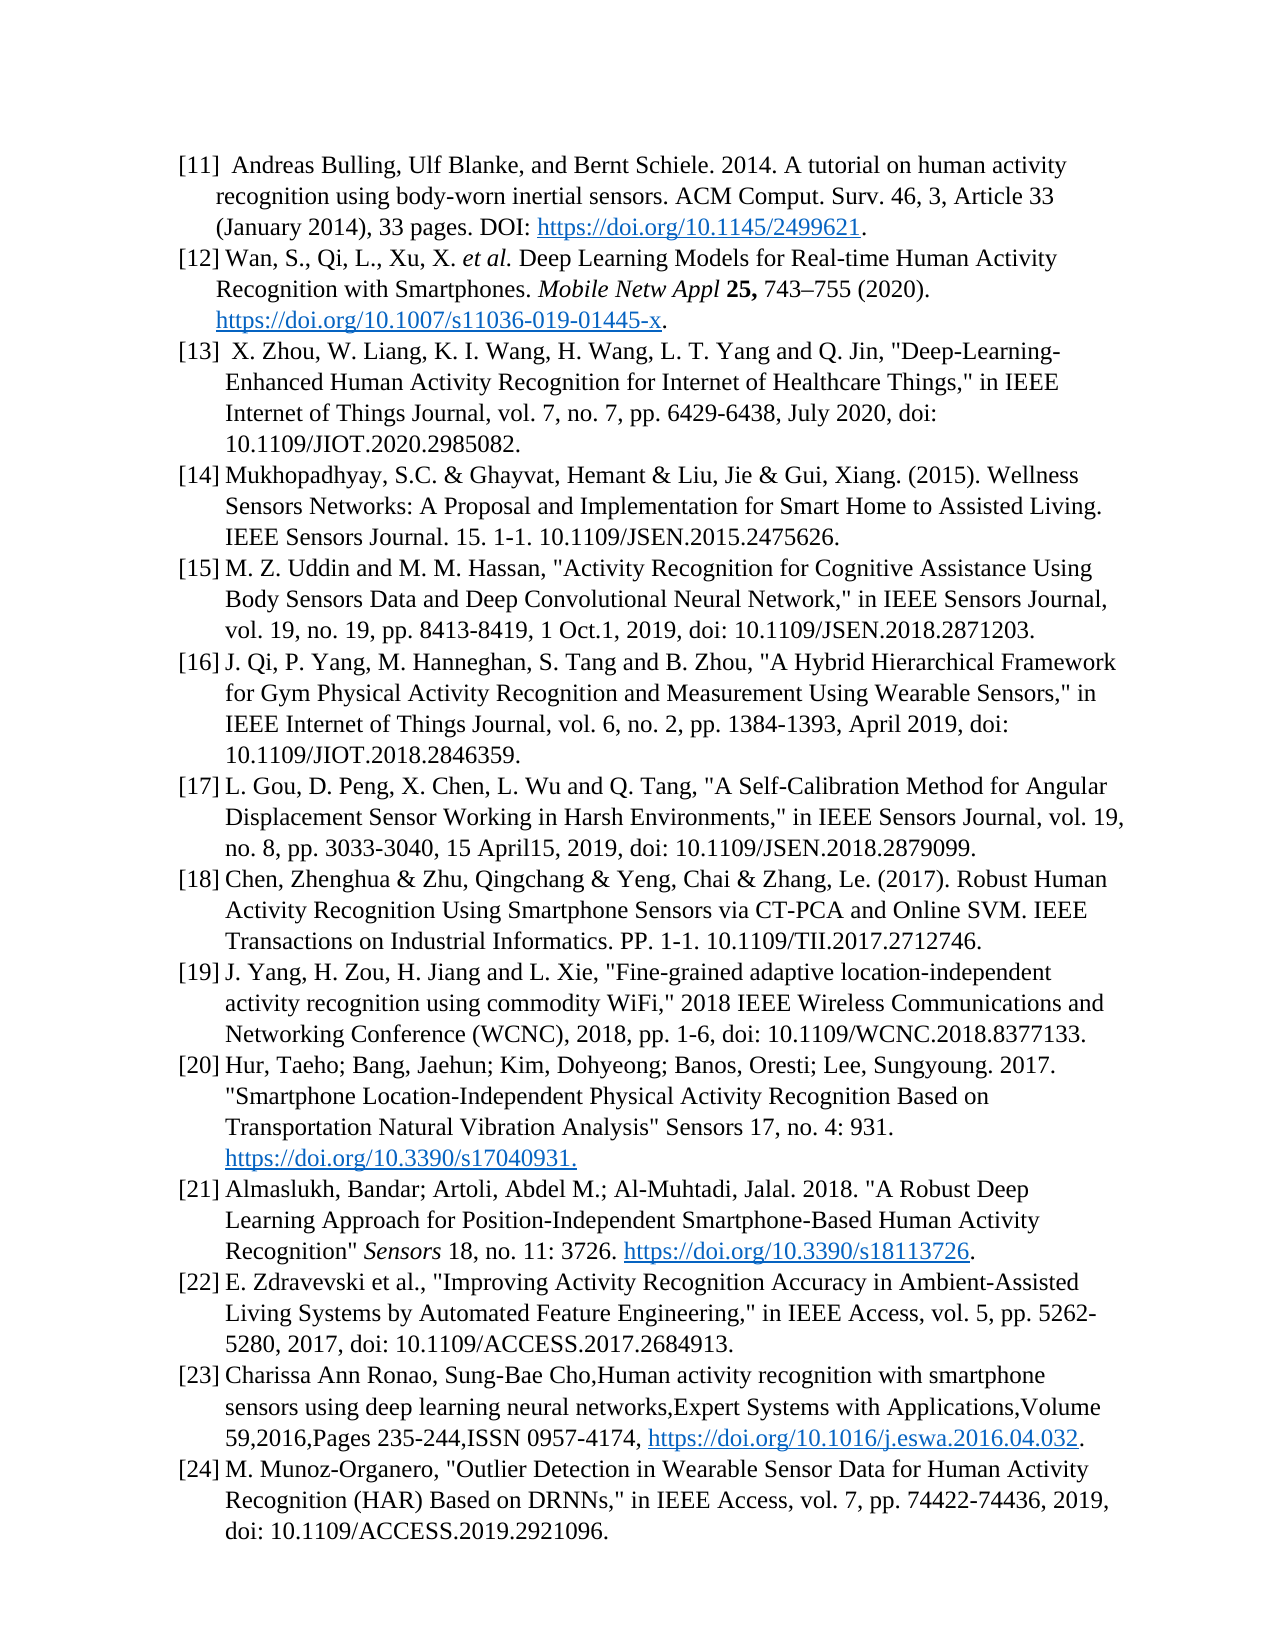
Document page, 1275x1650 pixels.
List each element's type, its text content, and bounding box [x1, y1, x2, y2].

list Chen, Zhenghua & Zhu, Qingchang & Yeng, Chai & Zhang, Le. (2017). Robust Human Activity Recognition Using Smartphone Sensors via CT-PCA and Online SVM. IEEE Transactions on Industrial Informatics. PP. 1-1. 10.1109/TII.2017.2712746. [178, 864, 1125, 955]
list L. Gou, D. Peng, X. Chen, L. Wu and Q. Tang, "A Self-Calibration Method for Angular Displacement Sensor Working in Harsh Environments," in IEEE Sensors Journal, vol. 19, no. 8, pp. 3033-3040, 15 April15, 2019, doi: 10.1109/JSEN.2018.2879099. [178, 771, 1125, 862]
list J. Qi, P. Yang, M. Hanneghan, S. Tang and B. Zhou, "A Hybrid Hierarchical Framework for Gym Physical Activity Recognition and Measurement Using Wearable Sensors," in IEEE Internet of Things Journal, vol. 6, no. 2, pp. 1384-1393, April 2019, doi: 10.1109/JIOT.2018.2846359. [178, 647, 1125, 768]
list Charissa Ann Ronao, Sung-Bae Cho,Human activity recognition with smartphone sensors using deep learning neural networks,Expert Systems with Applications,Volume 59,2016,Pages 235-244,ISSN 0957-4174, https://doi.org/10.1016/j.eswa.2016.04.032. [178, 1361, 1125, 1451]
list E. Zdravevski et al., "Improving Activity Recognition Accuracy in Ambient-Assisted Living Systems by Automated Feature Engineering," in IEEE Access, vol. 5, pp. 5262-5280, 2017, doi: 10.1109/ACCESS.2017.2684913. [178, 1267, 1125, 1358]
list J. Yang, H. Zou, H. Jiang and L. Xie, "Fine-grained adaptive location-independent activity recognition using commodity WiFi," 2018 IEEE Wireless Communications and Networking Conference (WCNC), 2018, pp. 1-6, doi: 10.1109/WCNC.2018.8377133. [178, 957, 1125, 1048]
list Wan, S., Qi, L., Xu, X. et al. Deep Learning Models for Real-time Human Activity Recognition with Smartphones. Mobile Netw Appl 25, 743–755 (2020). https://doi.org/10.1007/s11036-019-01445-x. [178, 243, 1125, 334]
list Andreas Bulling, Ulf Blanke, and Bernt Schiele. 2014. A tutorial on human activity recognition using body-worn inertial sensors. ACM Comput. Surv. 46, 3, Article 33 (January 2014), 33 pages. DOI: https://doi.org/10.1145/2499621. [178, 150, 1125, 241]
list X. Zhou, W. Liang, K. I. Wang, H. Wang, L. T. Yang and Q. Jin, "Deep-Learning-Enhanced Human Activity Recognition for Internet of Healthcare Things," in IEEE Internet of Things Journal, vol. 7, no. 7, pp. 6429-6438, July 2020, doi: 10.1109/JIOT.2020.2985082. [178, 336, 1125, 458]
list Mukhopadhyay, S.C. & Ghayvat, Hemant & Liu, Jie & Gui, Xiang. (2015). Wellness Sensors Networks: A Proposal and Implementation for Smart Home to Assisted Living. IEEE Sensors Journal. 15. 1-1. 10.1109/JSEN.2015.2475626. [178, 460, 1125, 551]
list Almaslukh, Bandar; Artoli, Abdel M.; Al-Muhtadi, Jalal. 2018. "A Robust Deep Learning Approach for Position-Independent Smartphone-Based Human Activity Recognition" Sensors 18, no. 11: 3726. https://doi.org/10.3390/s18113726. [178, 1174, 1125, 1265]
list M. Z. Uddin and M. M. Hassan, "Activity Recognition for Cognitive Assistance Using Body Sensors Data and Deep Convolutional Neural Network," in IEEE Sensors Journal, vol. 19, no. 19, pp. 8413-8419, 1 Oct.1, 2019, doi: 10.1109/JSEN.2018.2871203. [178, 553, 1125, 644]
list M. Munoz-Organero, "Outlier Detection in Wearable Sensor Data for Human Activity Recognition (HAR) Based on DRNNs," in IEEE Access, vol. 7, pp. 74422-74436, 2019, doi: 10.1109/ACCESS.2019.2921096. [178, 1454, 1125, 1544]
list Hur, Taeho; Bang, Jaehun; Kim, Dohyeong; Banos, Oresti; Lee, Sungyoung. 2017. "Smartphone Location-Independent Physical Activity Recognition Based on Transportation Natural Vibration Analysis" Sensors 17, no. 4: 931. https://doi.org/10.3390/s17040931. [178, 1050, 1125, 1172]
